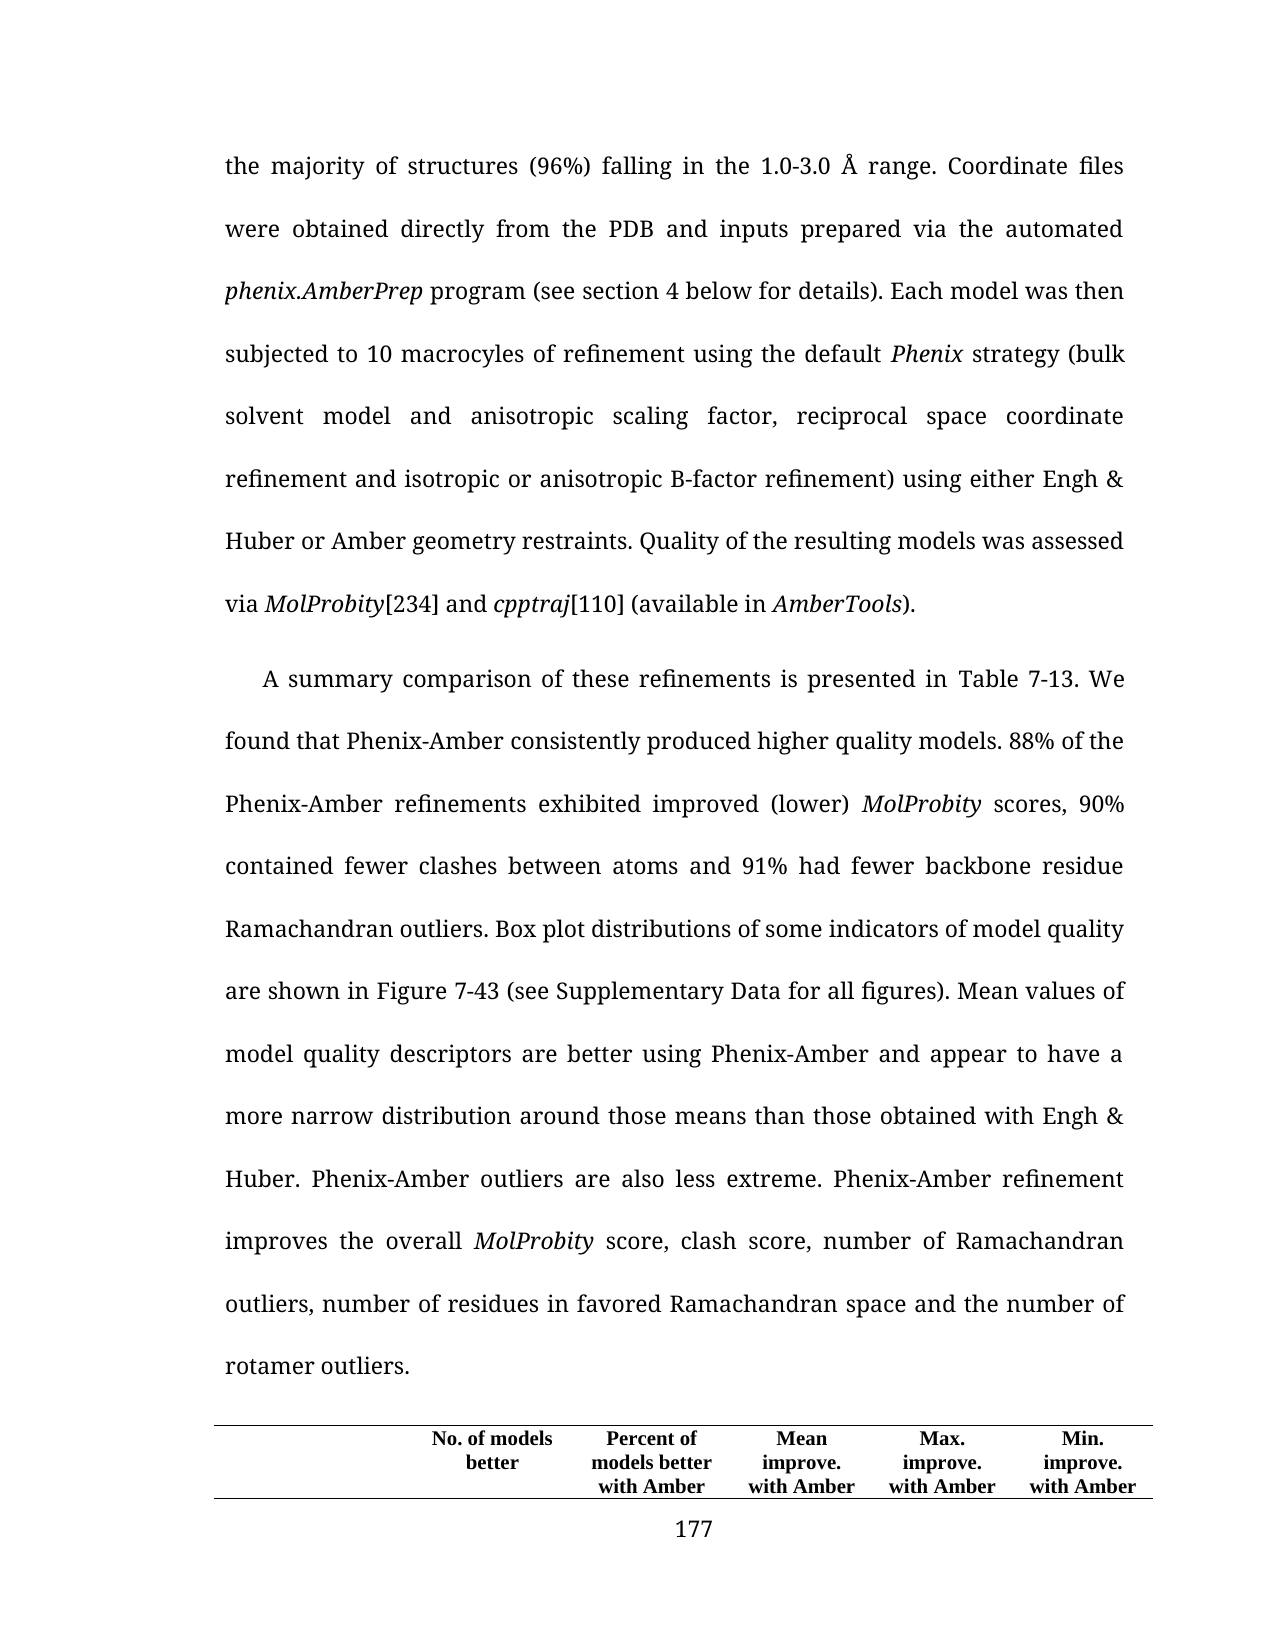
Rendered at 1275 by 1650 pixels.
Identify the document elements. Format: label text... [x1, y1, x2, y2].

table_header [572, 1426, 731, 1498]
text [225, 150, 1125, 619]
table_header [1013, 1426, 1153, 1498]
table_header [214, 1426, 412, 1498]
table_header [731, 1426, 872, 1498]
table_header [413, 1426, 572, 1498]
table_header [872, 1426, 1012, 1498]
